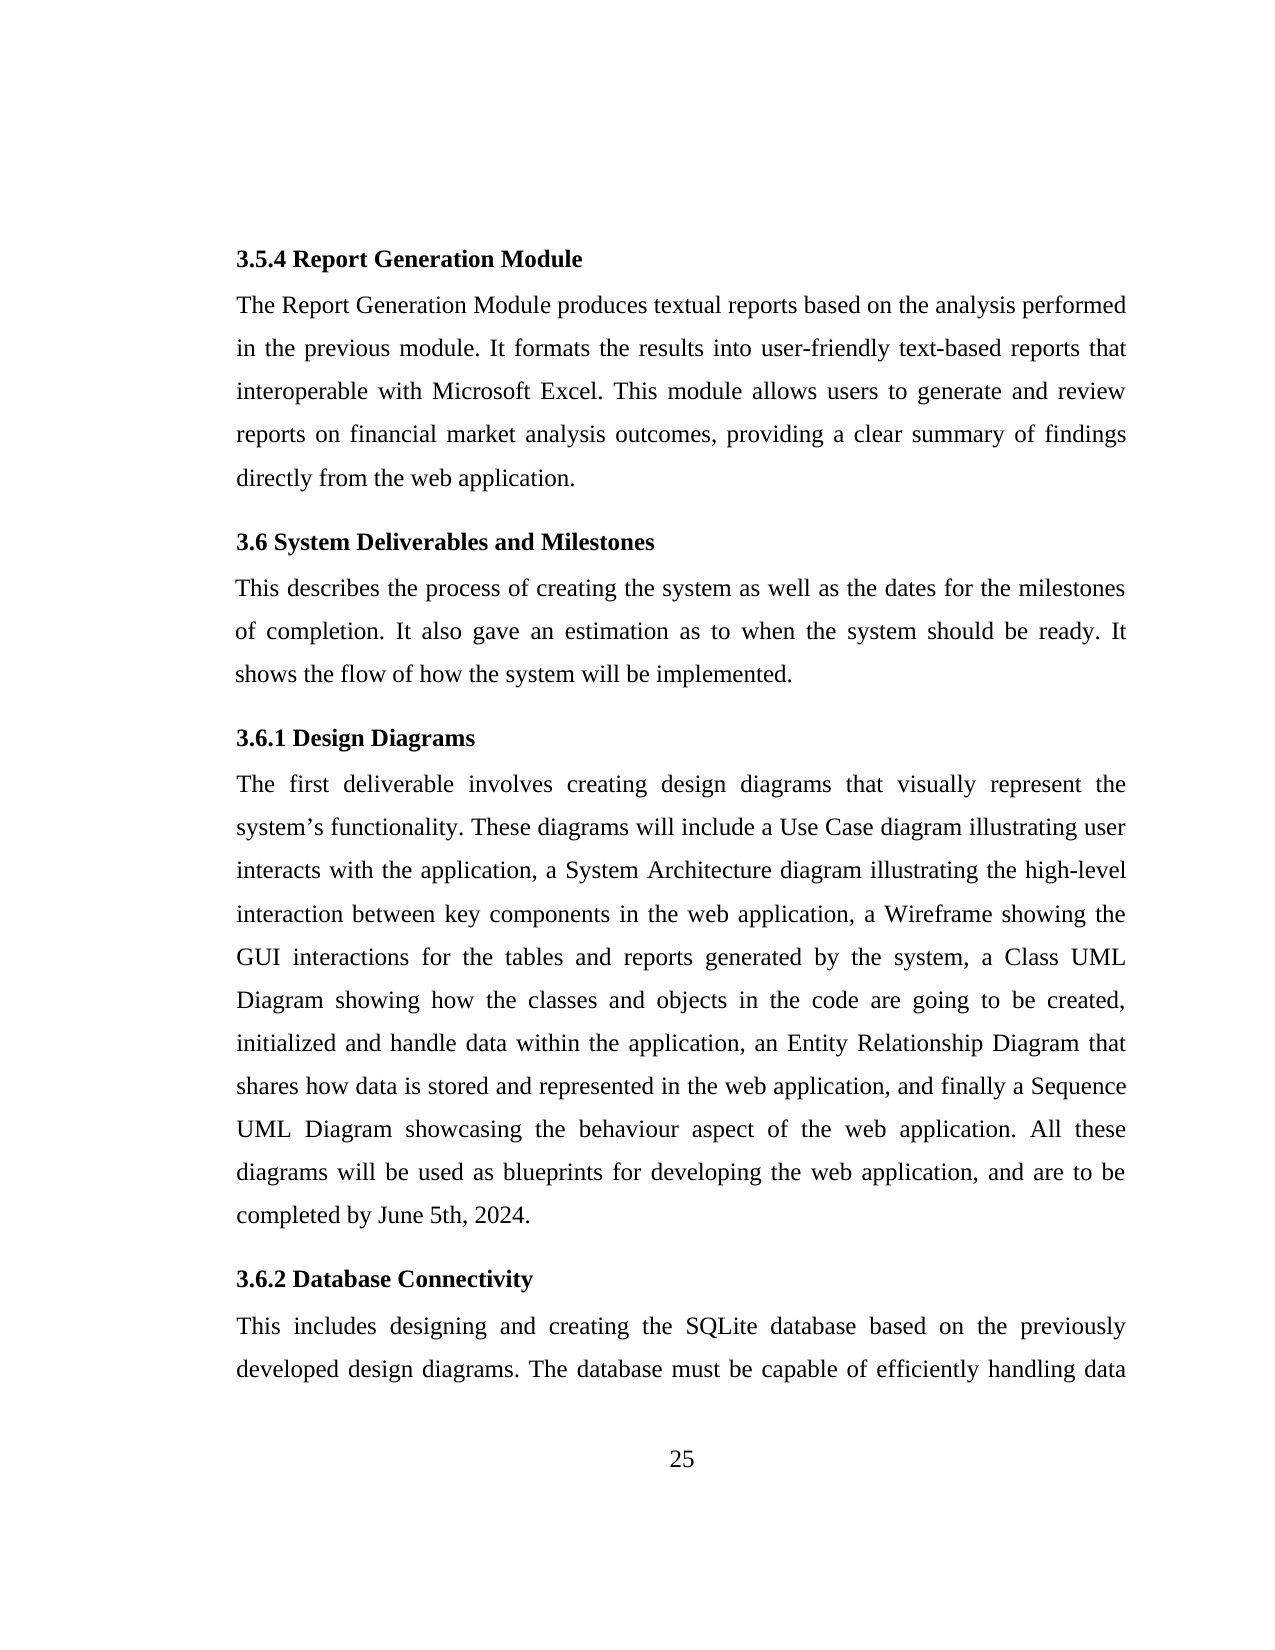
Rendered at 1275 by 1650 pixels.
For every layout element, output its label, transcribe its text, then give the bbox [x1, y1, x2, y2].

text The first deliverable involves creating design diagrams that visually represent the system’s functionality. These diagrams will include a Use Case diagram illustrating user interacts with the application, a System Architecture diagram illustrating the high-level interaction between key components in the web application, a Wireframe showing the GUI interactions for the tables and reports generated by the system, a Class UML Diagram showing how the classes and objects in the code are going to be created, initialized and handle data within the application, an Entity Relationship Diagram that shares how data is stored and represented in the web application, and finally a Sequence UML Diagram showcasing the behaviour aspect of the web application. All these diagrams will be used as blueprints for developing the web application, and are to be completed by June 5th, 2024. [236, 769, 1127, 1229]
text This describes the process of creating the system as well as the dates for the milestones of completion. It also gave an estimation as to when the system should be ready. It shows the flow of how the system will be implemented. [235, 573, 1127, 688]
text 3.6.2 Database Connectivity [236, 1264, 1127, 1293]
text 3.5.4 Report Generation Module [236, 244, 1127, 273]
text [236, 1311, 1127, 1383]
text 3.6.1 Design Diagrams [236, 723, 1127, 752]
text 3.6 System Deliverables and Milestones [236, 527, 1127, 555]
text The Report Generation Module produces textual reports based on the analysis performed in the previous module. It formats the results into user-friendly text-based reports that interoperable with Microsoft Excel. This module allows users to generate and review reports on financial market analysis outcomes, providing a clear summary of findings directly from the web application. [236, 290, 1127, 491]
